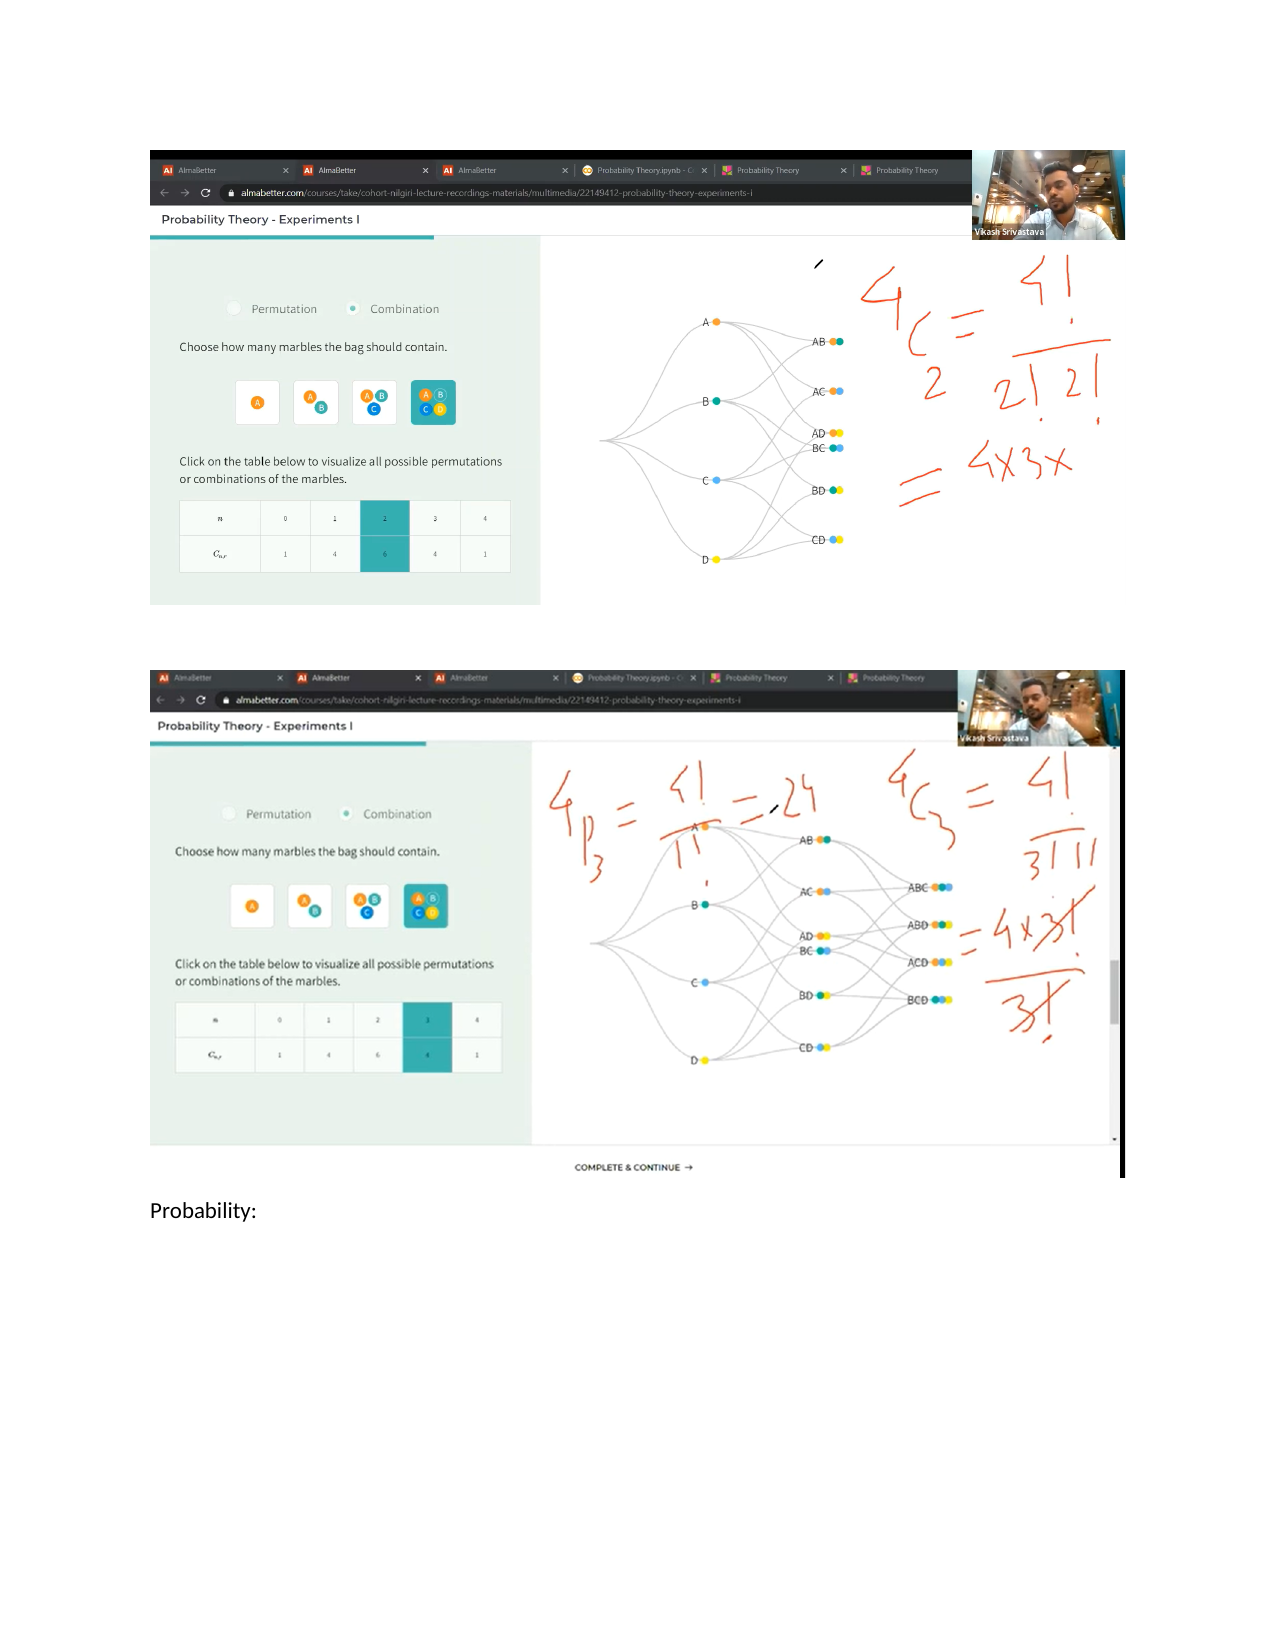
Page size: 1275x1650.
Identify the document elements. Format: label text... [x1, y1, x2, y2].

picture [150, 670, 1125, 1178]
text Probability: [150, 1197, 1125, 1225]
picture [150, 150, 1125, 605]
